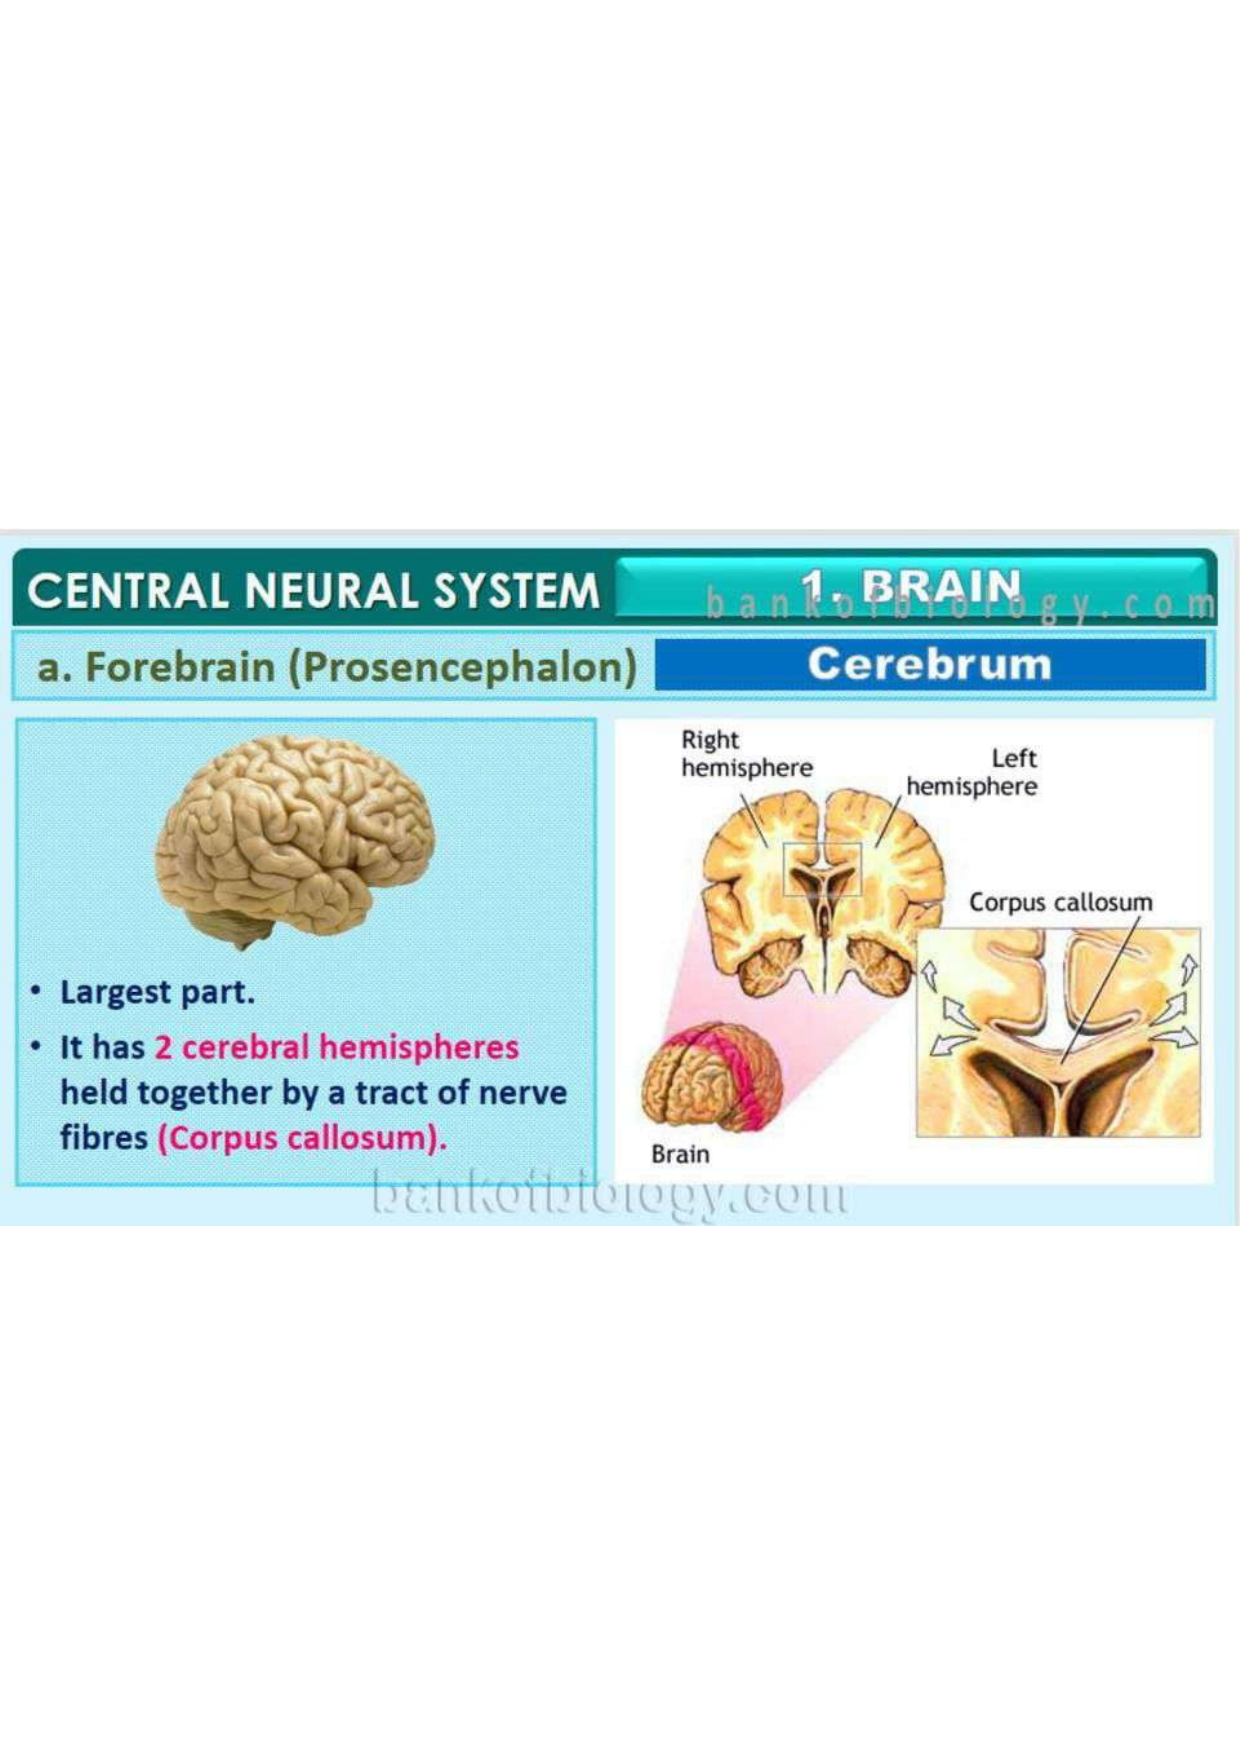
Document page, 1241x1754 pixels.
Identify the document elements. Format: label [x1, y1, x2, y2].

picture [0, 528, 1240, 1226]
